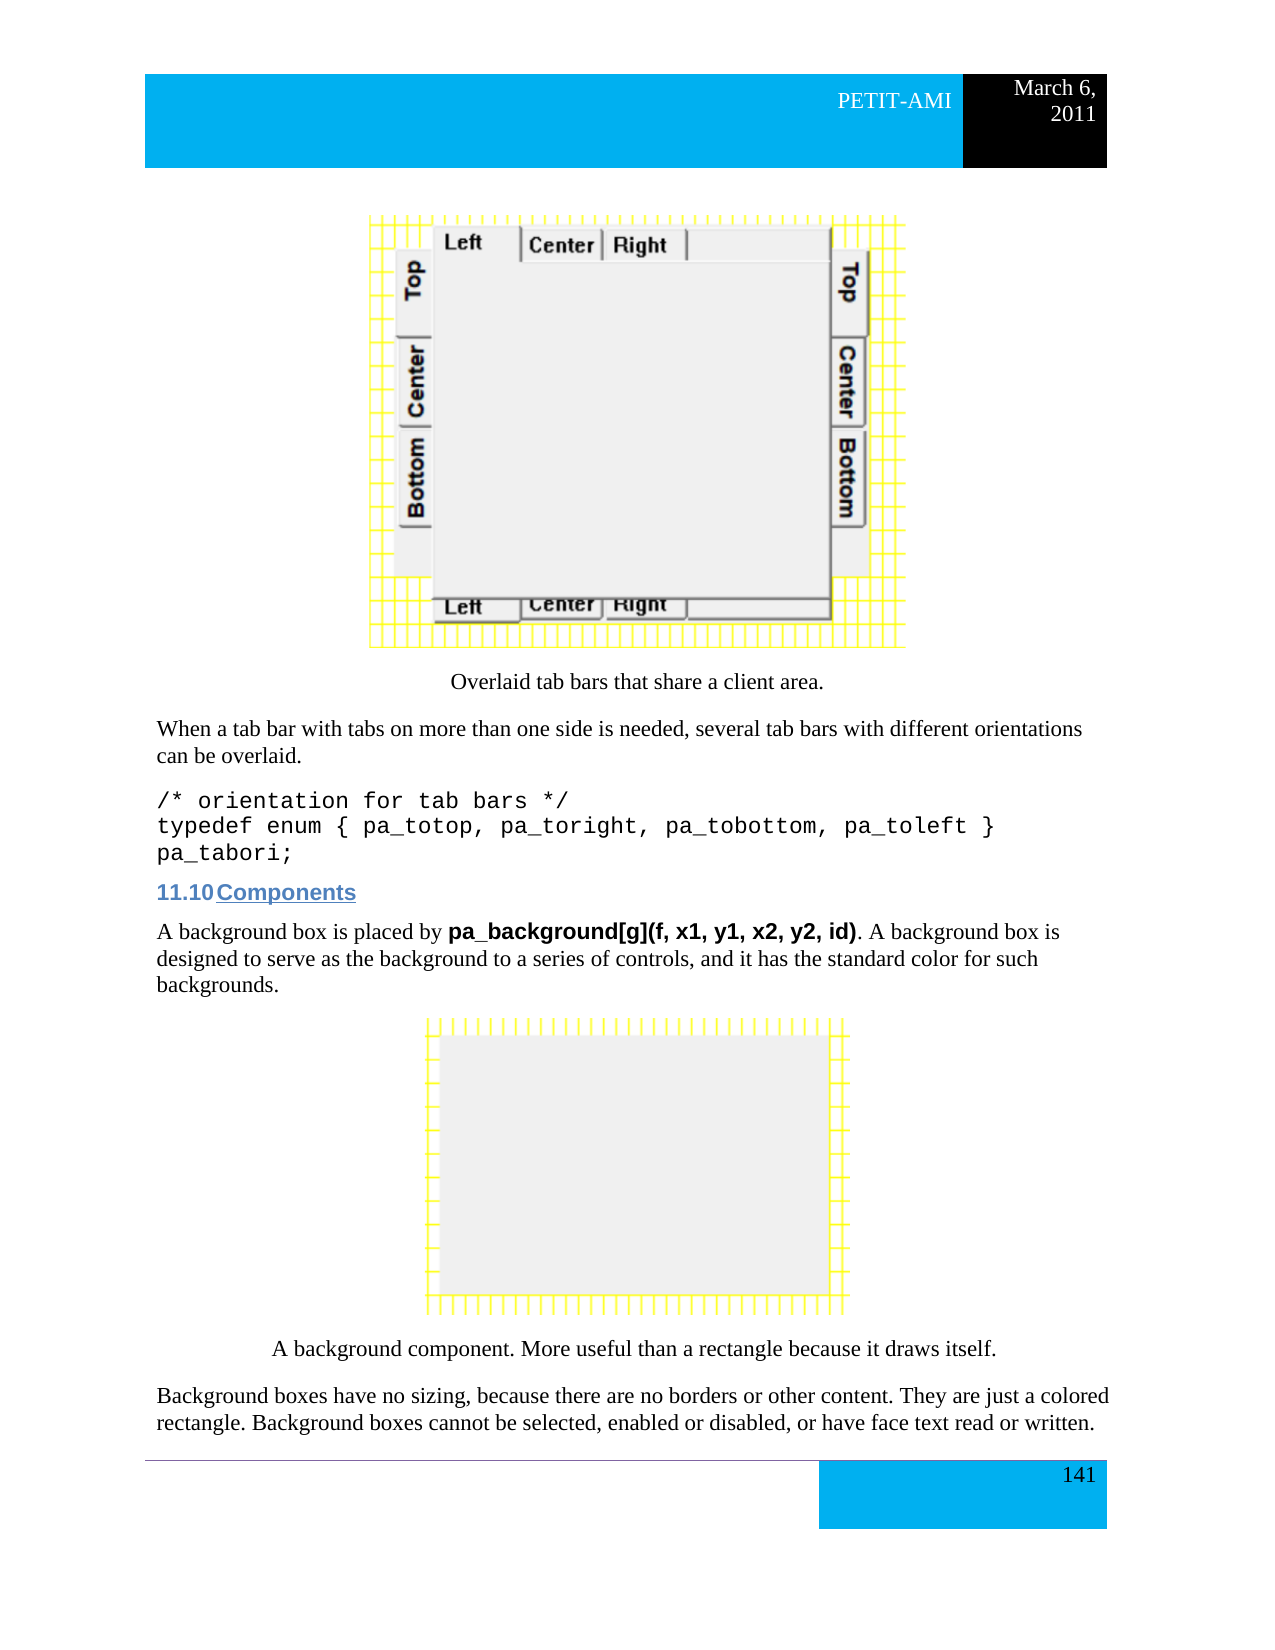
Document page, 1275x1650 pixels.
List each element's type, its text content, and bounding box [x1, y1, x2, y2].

subtitle Components [156, 879, 1118, 906]
text When a tab bar with tabs on more than one side is needed, several tab bars with different orientations can be overlaid. [156, 715, 1118, 768]
text /* orientation for tab bars */ [156, 789, 1118, 815]
text Overlaid tab bars that share a client area. [156, 668, 1118, 694]
text A background component. More useful than a rectangle because it draws itself. [231, 1335, 1038, 1362]
text typedef enum { pa_totop, pa_toright, pa_tobottom, pa_toleft } pa_tabori; [156, 815, 1118, 867]
text A background box is placed by pa_background[g](f, x1, y1, x2, y2, id). A background box is designed to serve as the background to a series of controls, and it has the standard color for such backgrounds. [156, 918, 1118, 997]
picture [424, 1018, 850, 1315]
picture [369, 215, 906, 648]
text Background boxes have no sizing, because there are no borders or other content. They are just a colored rectangle. Background boxes cannot be selected, enabled or disabled, or have face text read or written. [156, 1382, 1118, 1435]
